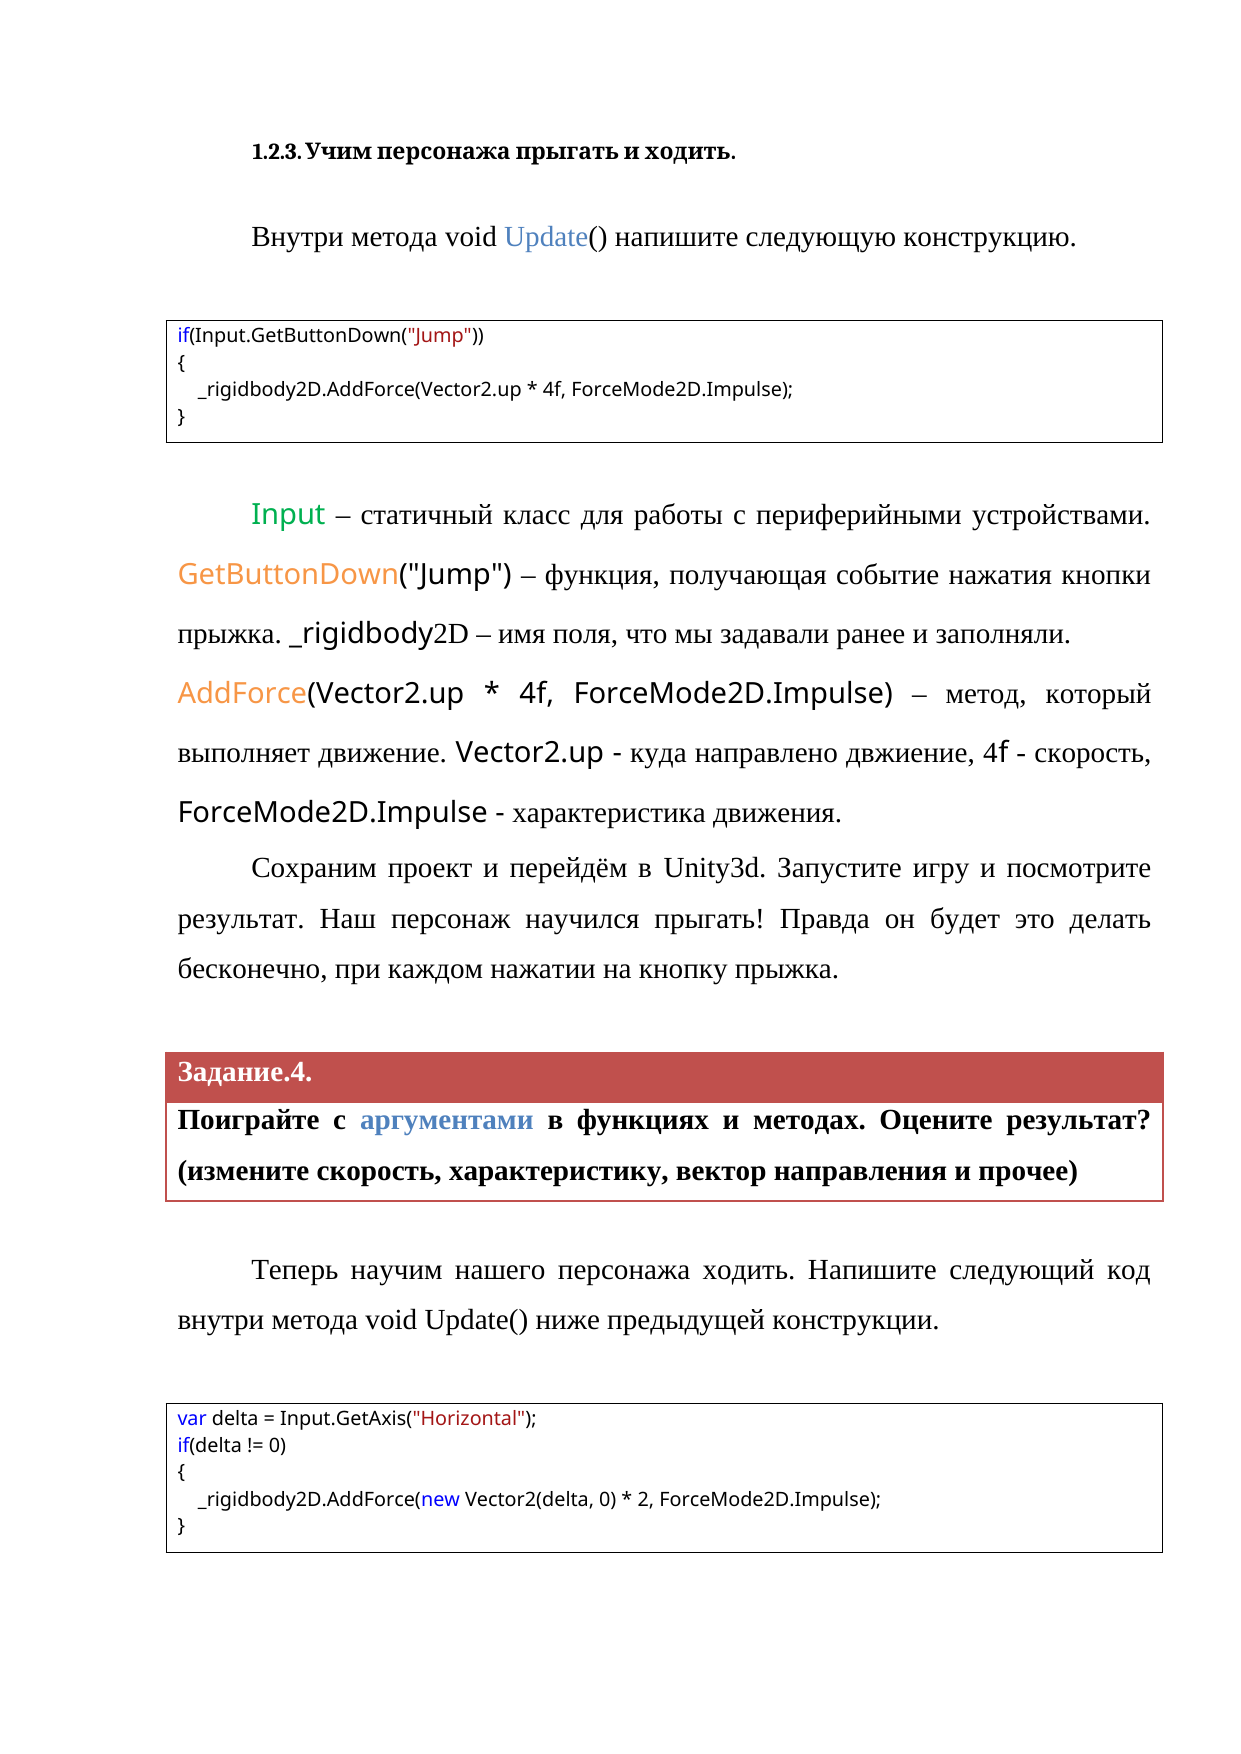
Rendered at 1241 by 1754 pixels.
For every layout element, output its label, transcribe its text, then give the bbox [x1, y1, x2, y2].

subtitle Учим персонажа прыгать и ходить. [252, 139, 1152, 165]
text Сохраним проект и перейдём в Unity3d. Запустите игру и посмотрите результат. Наш персонаж научился прыгать! Правда он будет это делать бесконечно, при каждом нажатии на кнопку прыжка. [177, 850, 1152, 984]
table_header if(Input.GetButtonDown("Jump")) { _rigidbody2D.AddForce(Vector2.up * 4f, ForceMode2D.Impulse); } [167, 321, 1162, 442]
text Теперь научим нашего персонажа ходить. Напишите следующий код внутри метода void Update() ниже предыдущей конструкции. [177, 1252, 1152, 1336]
table_header Задание.4. [167, 1054, 1162, 1100]
text Внутри метода void Update() напишите следующую конструкцию. [177, 219, 1152, 253]
text AddForce(Vector2.up * 4f, ForceMode2D.Impulse) – метод, который выполняет движение. Vector2.up - куда направлено двжиение, 4f - скорость, ForceMode2D.Impulse - характеристика движения. [177, 672, 1152, 831]
table_header var delta = Input.GetAxis("Horizontal"); if(delta != 0) { _rigidbody2D.AddForce(new Vector2(delta, 0) * 2, ForceMode2D.Impulse); } [167, 1404, 1162, 1552]
table_cell Поиграйте с аргументами в функциях и методах. Оцените результат? (измените скорость, характеристику, вектор направления и прочее) [167, 1103, 1162, 1199]
text Input – статичный класс для работы с периферийными устройствами. GetButtonDown("Jump") – функция, получающая событие нажатия кнопки прыжка. _rigidbody2D – имя поля, что мы задавали ранее и заполняли. [177, 493, 1152, 652]
